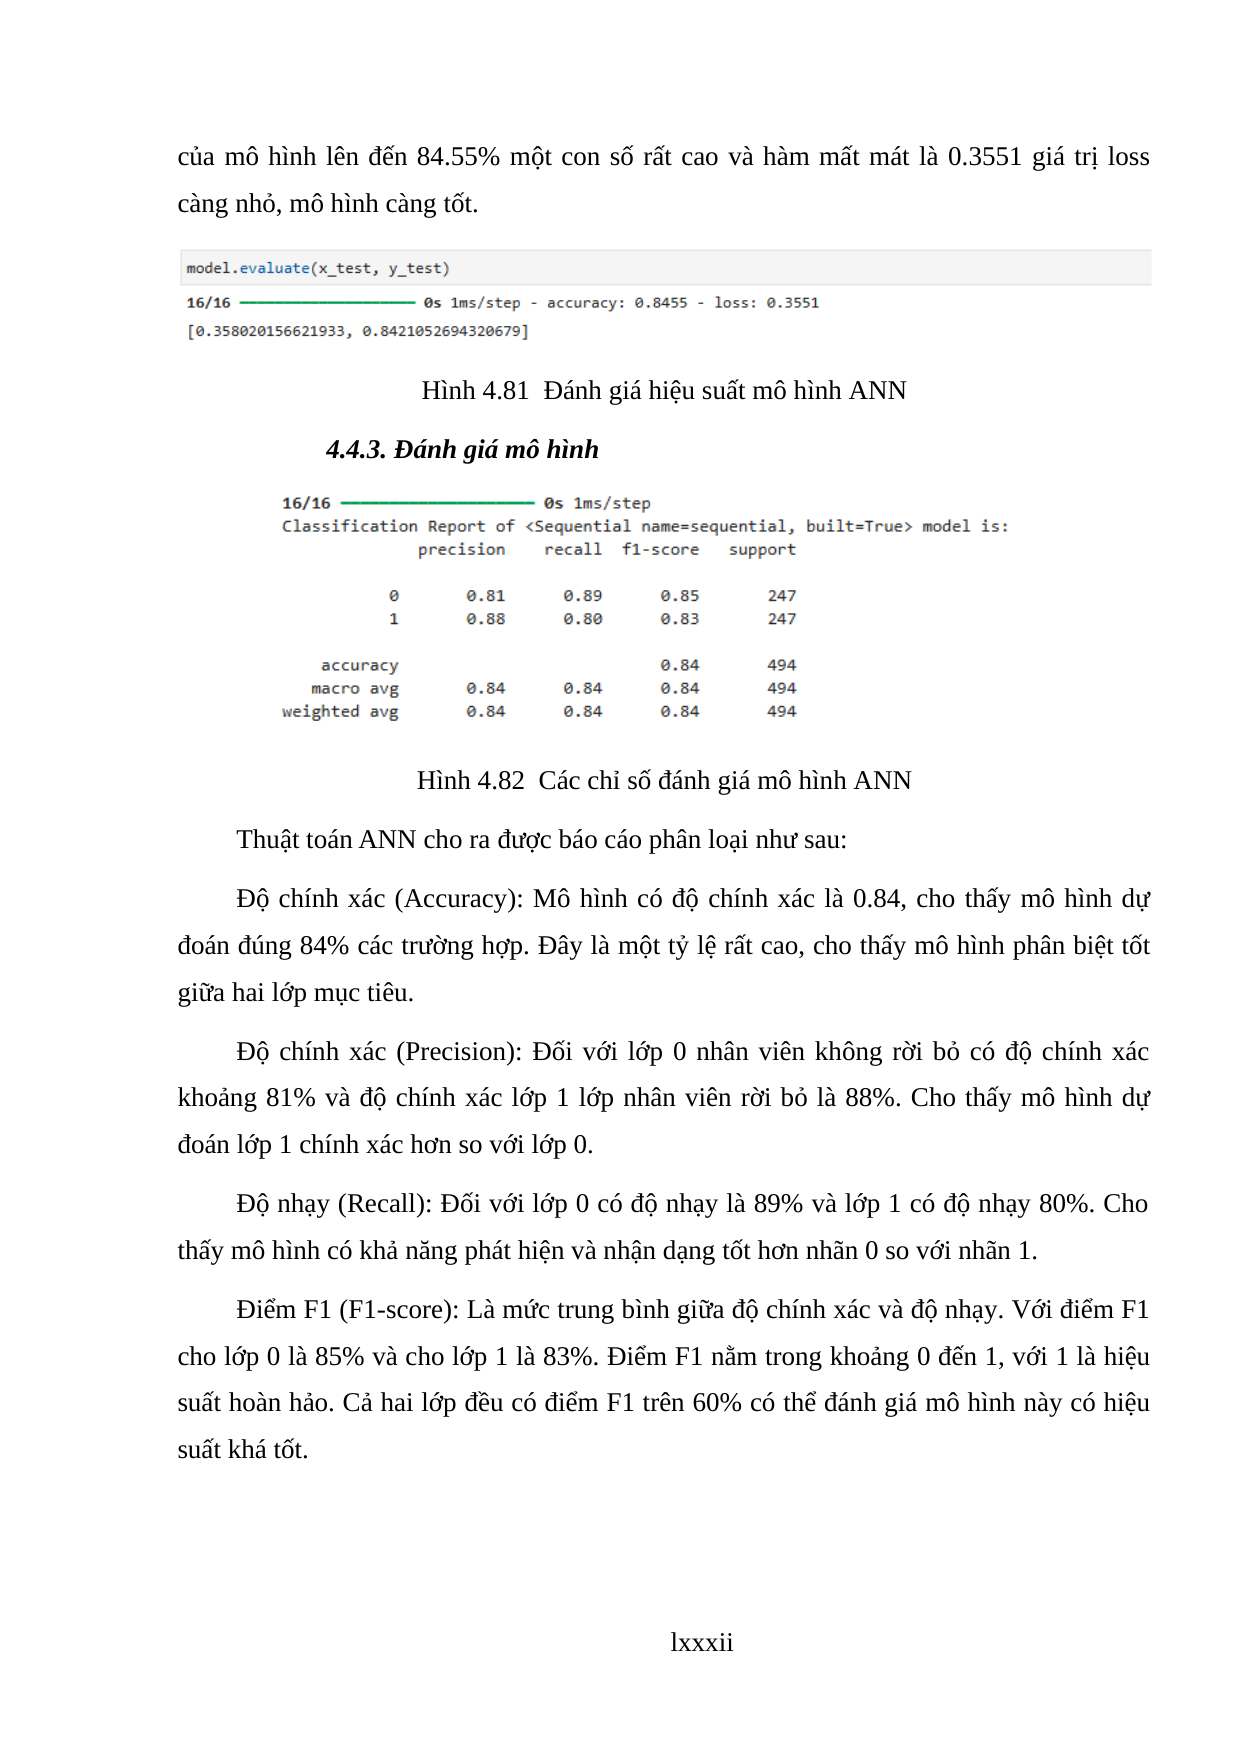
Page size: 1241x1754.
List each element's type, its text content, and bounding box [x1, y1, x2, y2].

picture [177, 246, 1152, 346]
text Điểm F1 (F1-score): Là mức trung bình giữa độ chính xác và độ nhạy. Với điểm F1 cho lớp 0 là 85% và cho lớp 1 là 83%. Điểm F1 nằm trong khoảng 0 đến 1, với 1 là hiệu suất hoàn hảo. Cả hai lớp đều có điểm F1 trên 60% có thể đánh giá mô hình này có hiệu suất khá tốt. [177, 1293, 1152, 1464]
text Độ chính xác (Precision): Đối với lớp 0 nhân viên không rời bỏ có độ chính xác khoảng 81% và độ chính xác lớp 1 lớp nhân viên rời bỏ là 88%. Cho thấy mô hình dự đoán lớp 1 chính xác hơn so với lớp 0. [177, 1035, 1152, 1159]
text Độ nhạy (Recall): Đối với lớp 0 có độ nhạy là 89% và lớp 1 có độ nhạy 80%. Cho thấy mô hình có khả năng phát hiện và nhận dạng tốt hơn nhãn 0 so với nhãn 1. [177, 1187, 1152, 1265]
subtitle Đánh giá mô hình [251, 433, 1152, 464]
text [177, 140, 1152, 218]
text Độ chính xác (Accuracy): Mô hình có độ chính xác là 0.84, cho thấy mô hình dự đoán đúng 84% các trường hợp. Đây là một tỷ lệ rất cao, cho thấy mô hình phân biệt tốt giữa hai lớp mục tiêu. [177, 882, 1152, 1007]
text Thuật toán ANN cho ra được báo cáo phân loại như sau: [177, 823, 1152, 854]
picture [277, 492, 1052, 736]
